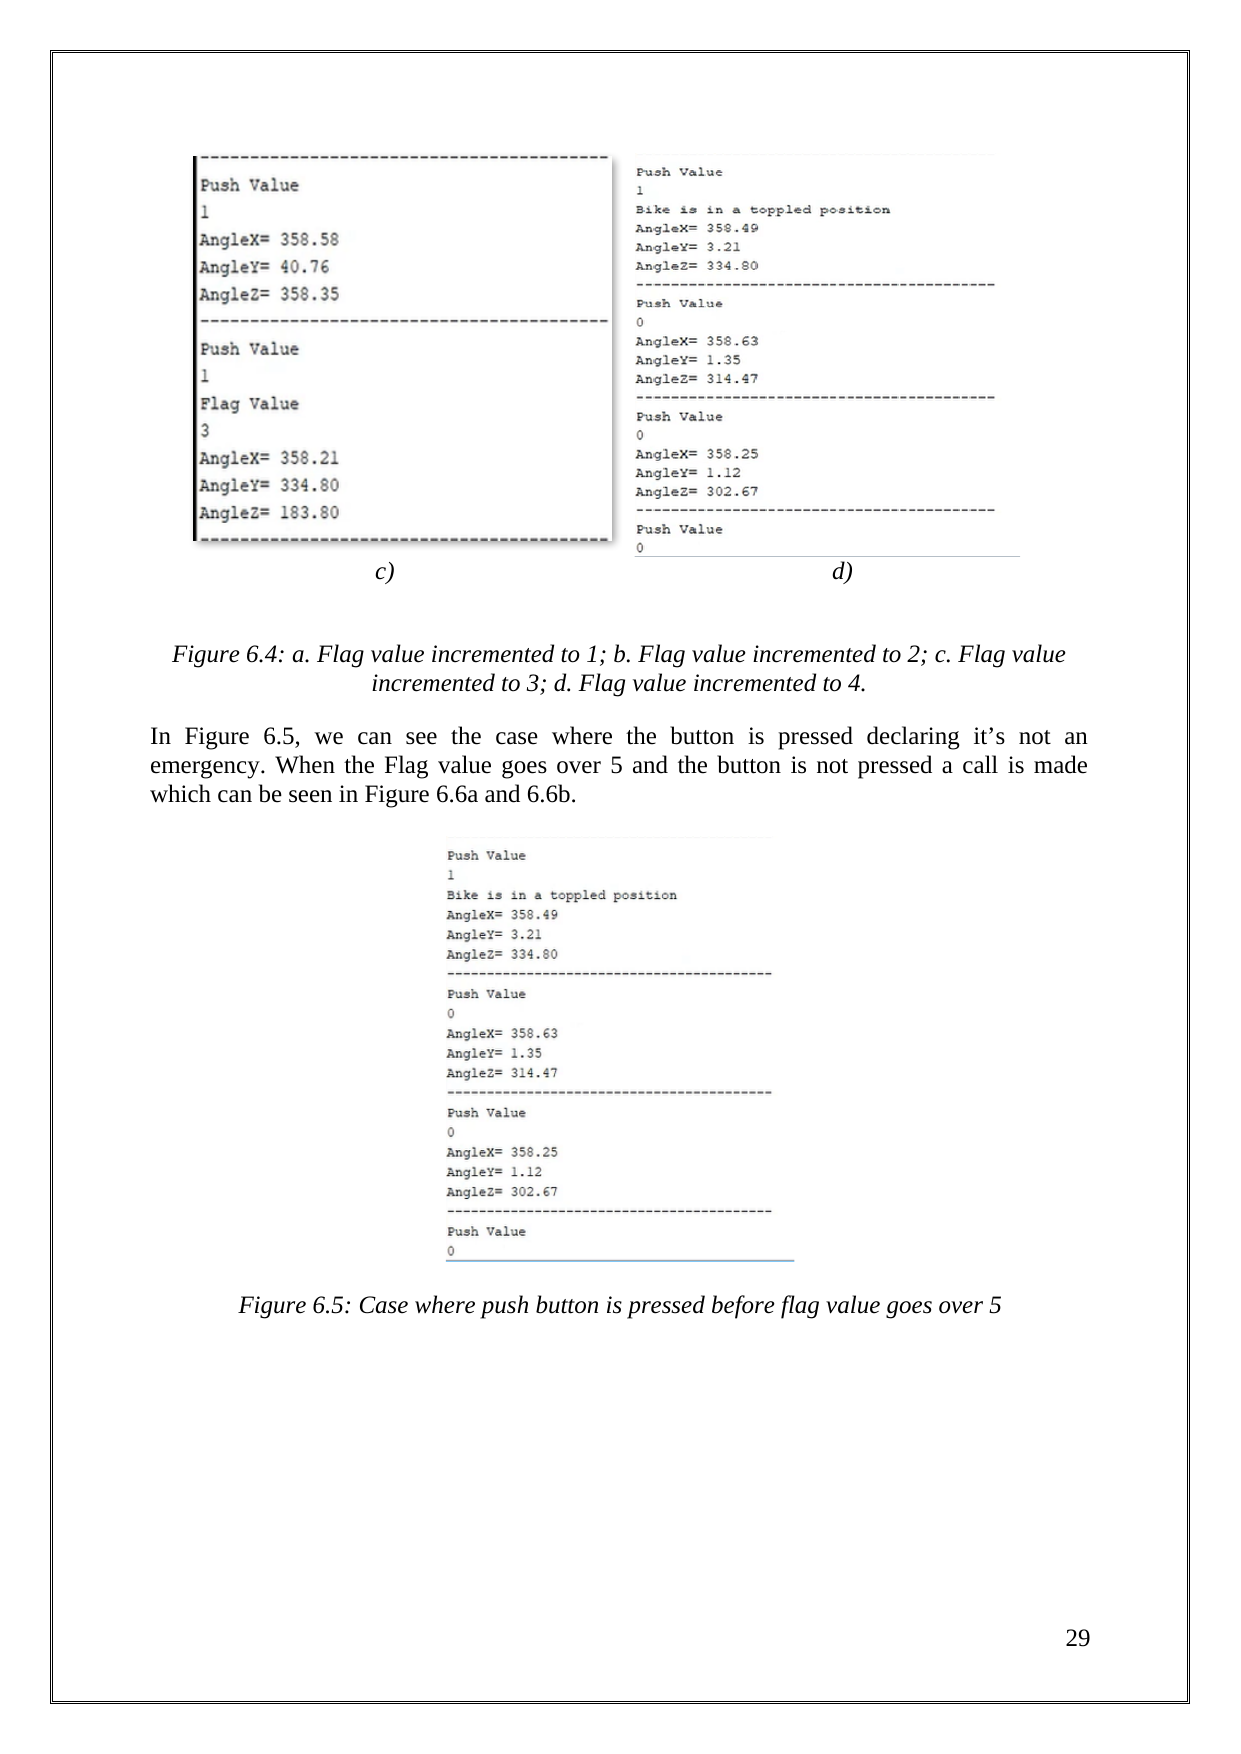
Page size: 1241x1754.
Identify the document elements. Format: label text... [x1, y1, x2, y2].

text In Figure 6.5, we can see the case where the button is pressed declaring it’s not an emergency. When the Flag value goes over 5 and the button is not pressed a call is made which can be seen in Figure 6.6a and 6.6b. [150, 721, 1090, 808]
picture [193, 156, 612, 541]
text Figure 6.4: a. Flag value incremented to 1; b. Flag value incremented to 2; c. Flag value incremented to 3; d. Flag value incremented to 4. [150, 639, 1090, 696]
text c) d) [187, 556, 1090, 585]
text Figure 6.5: Case where push button is pressed before flag value goes over 5 [150, 1290, 1090, 1319]
picture [634, 153, 1021, 557]
picture [445, 836, 795, 1262]
